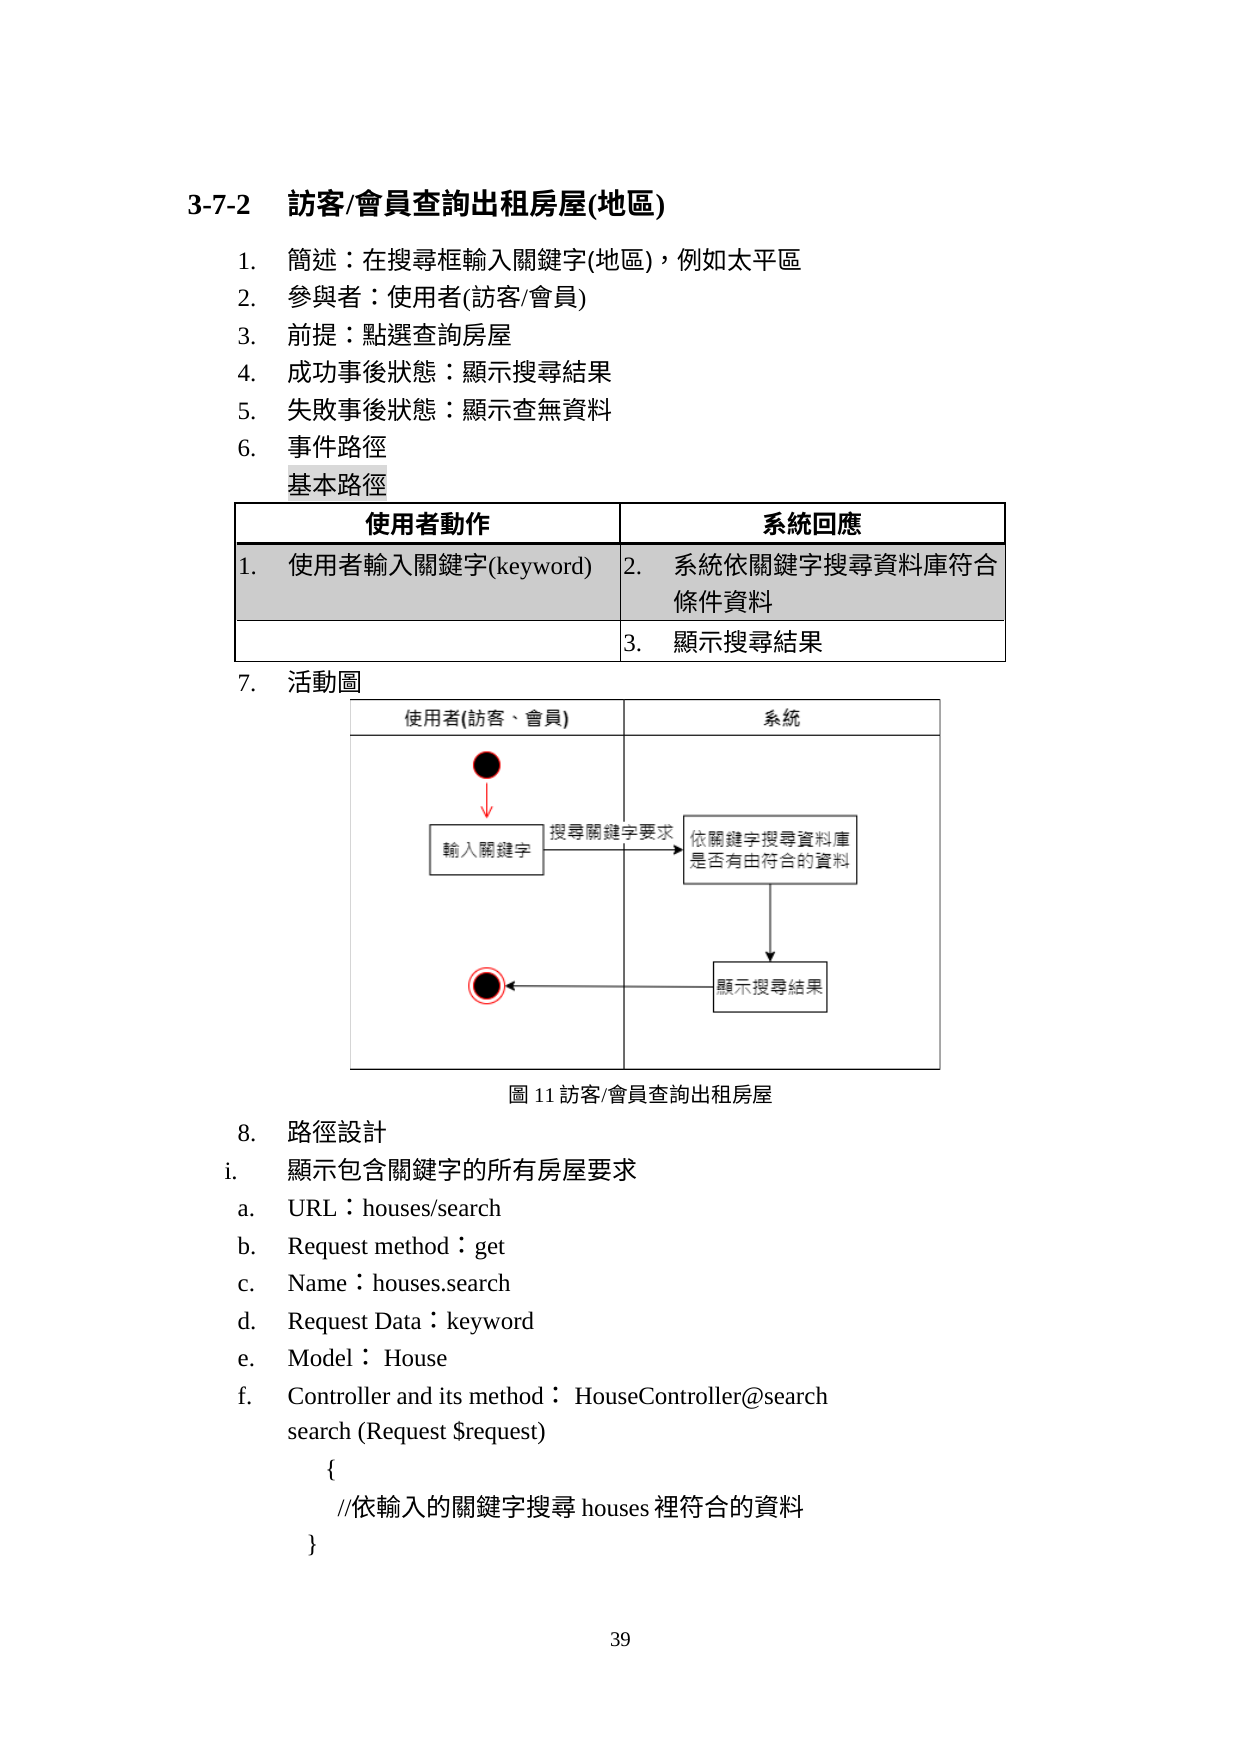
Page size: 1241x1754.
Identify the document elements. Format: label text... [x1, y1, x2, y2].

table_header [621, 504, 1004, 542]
list Request Data：keyword [237, 1299, 1053, 1337]
list 參與者：使用者(訪客/會員) [237, 277, 1053, 314]
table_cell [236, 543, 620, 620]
list 成功事後狀態：顯示搜尋結果 [237, 352, 1053, 389]
text //依輸入的關鍵字搜尋houses裡符合的資料 [187, 1487, 1053, 1524]
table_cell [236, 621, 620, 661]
list 基本路徑 [287, 464, 1053, 502]
subtitle 訪客/會員查詢出租房屋(地區) [187, 164, 1053, 239]
list search (Request $request) [287, 1412, 1053, 1449]
text 圖 11 訪客/會員查詢出租房屋 [187, 1074, 1053, 1112]
list Controller and its method： HouseController@search [237, 1374, 1053, 1412]
text { [275, 1449, 1053, 1487]
list Model： House [237, 1337, 1053, 1374]
list 顯示包含關鍵字的所有房屋要求 [237, 1149, 1053, 1187]
list } [287, 1524, 1053, 1562]
list 路徑設計 [237, 1112, 1053, 1149]
list 失敗事後狀態：顯示查無資料 [237, 389, 1053, 427]
list 前提：點選查詢房屋 [237, 314, 1053, 352]
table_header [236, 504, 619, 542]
list Request method：get [237, 1224, 1053, 1262]
picture [350, 699, 941, 1070]
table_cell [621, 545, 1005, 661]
list 活動圖 [237, 662, 1053, 699]
list Name：houses.search [237, 1262, 1053, 1299]
list 事件路徑 [237, 427, 1053, 464]
list URL：houses/search [237, 1187, 1053, 1224]
list 簡述：在搜尋框輸入關鍵字(地區)，例如太平區 [237, 239, 1053, 277]
